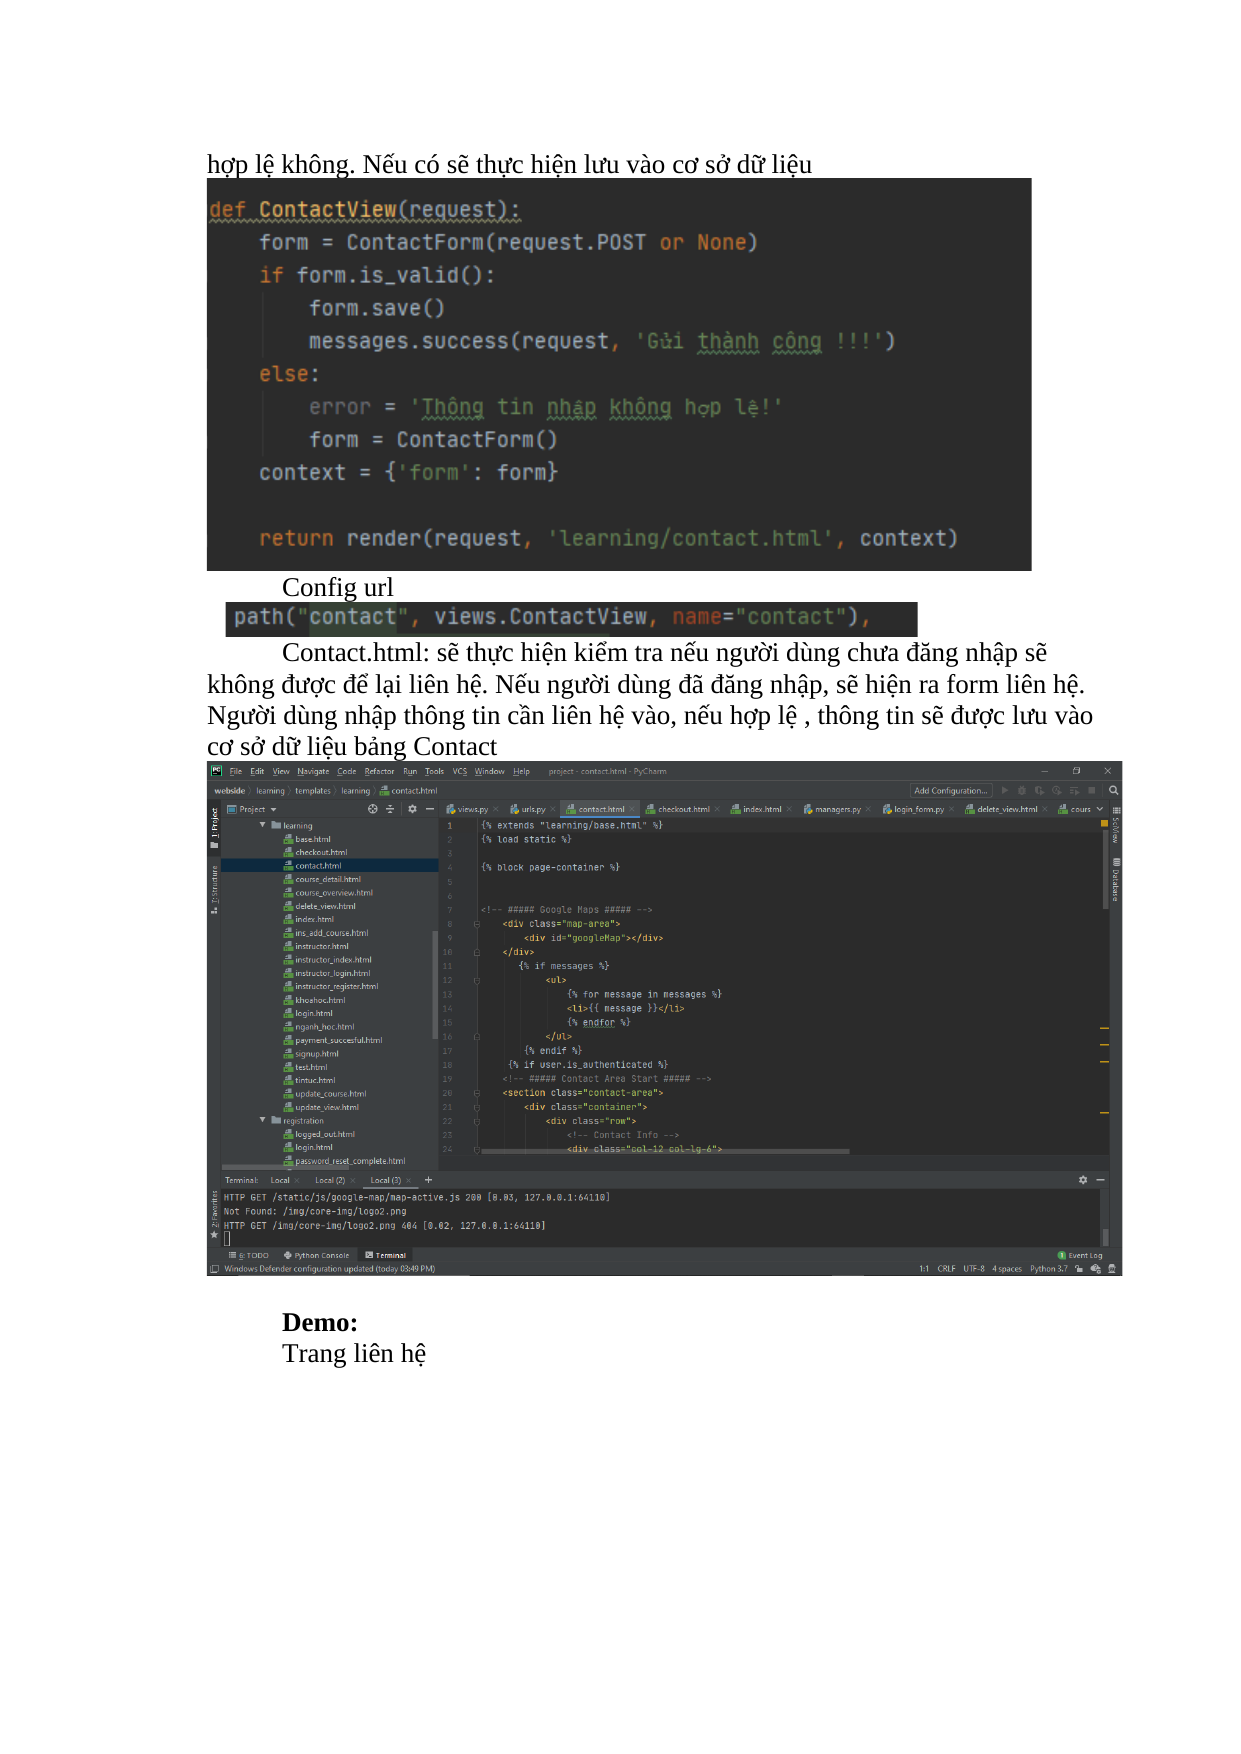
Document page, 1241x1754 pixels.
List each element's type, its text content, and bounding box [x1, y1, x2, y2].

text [207, 148, 1122, 571]
picture [206, 761, 1123, 1276]
picture [206, 178, 1032, 571]
text Trang liên hệ [207, 1337, 1122, 1369]
text Config url [207, 571, 1122, 602]
text Demo: [207, 1306, 1122, 1337]
text Contact.html: sẽ thực hiện kiểm tra nếu người dùng chưa đăng nhập sẽ không được để lại liên hệ. Nếu người dùng đã đăng nhập, sẽ hiện ra form liên hệ. Người dùng nhập thông tin cần liên hệ vào, nếu hợp lệ , thông tin sẽ được lưu vào cơ sở dữ liệu bảng Contact [207, 637, 1122, 761]
